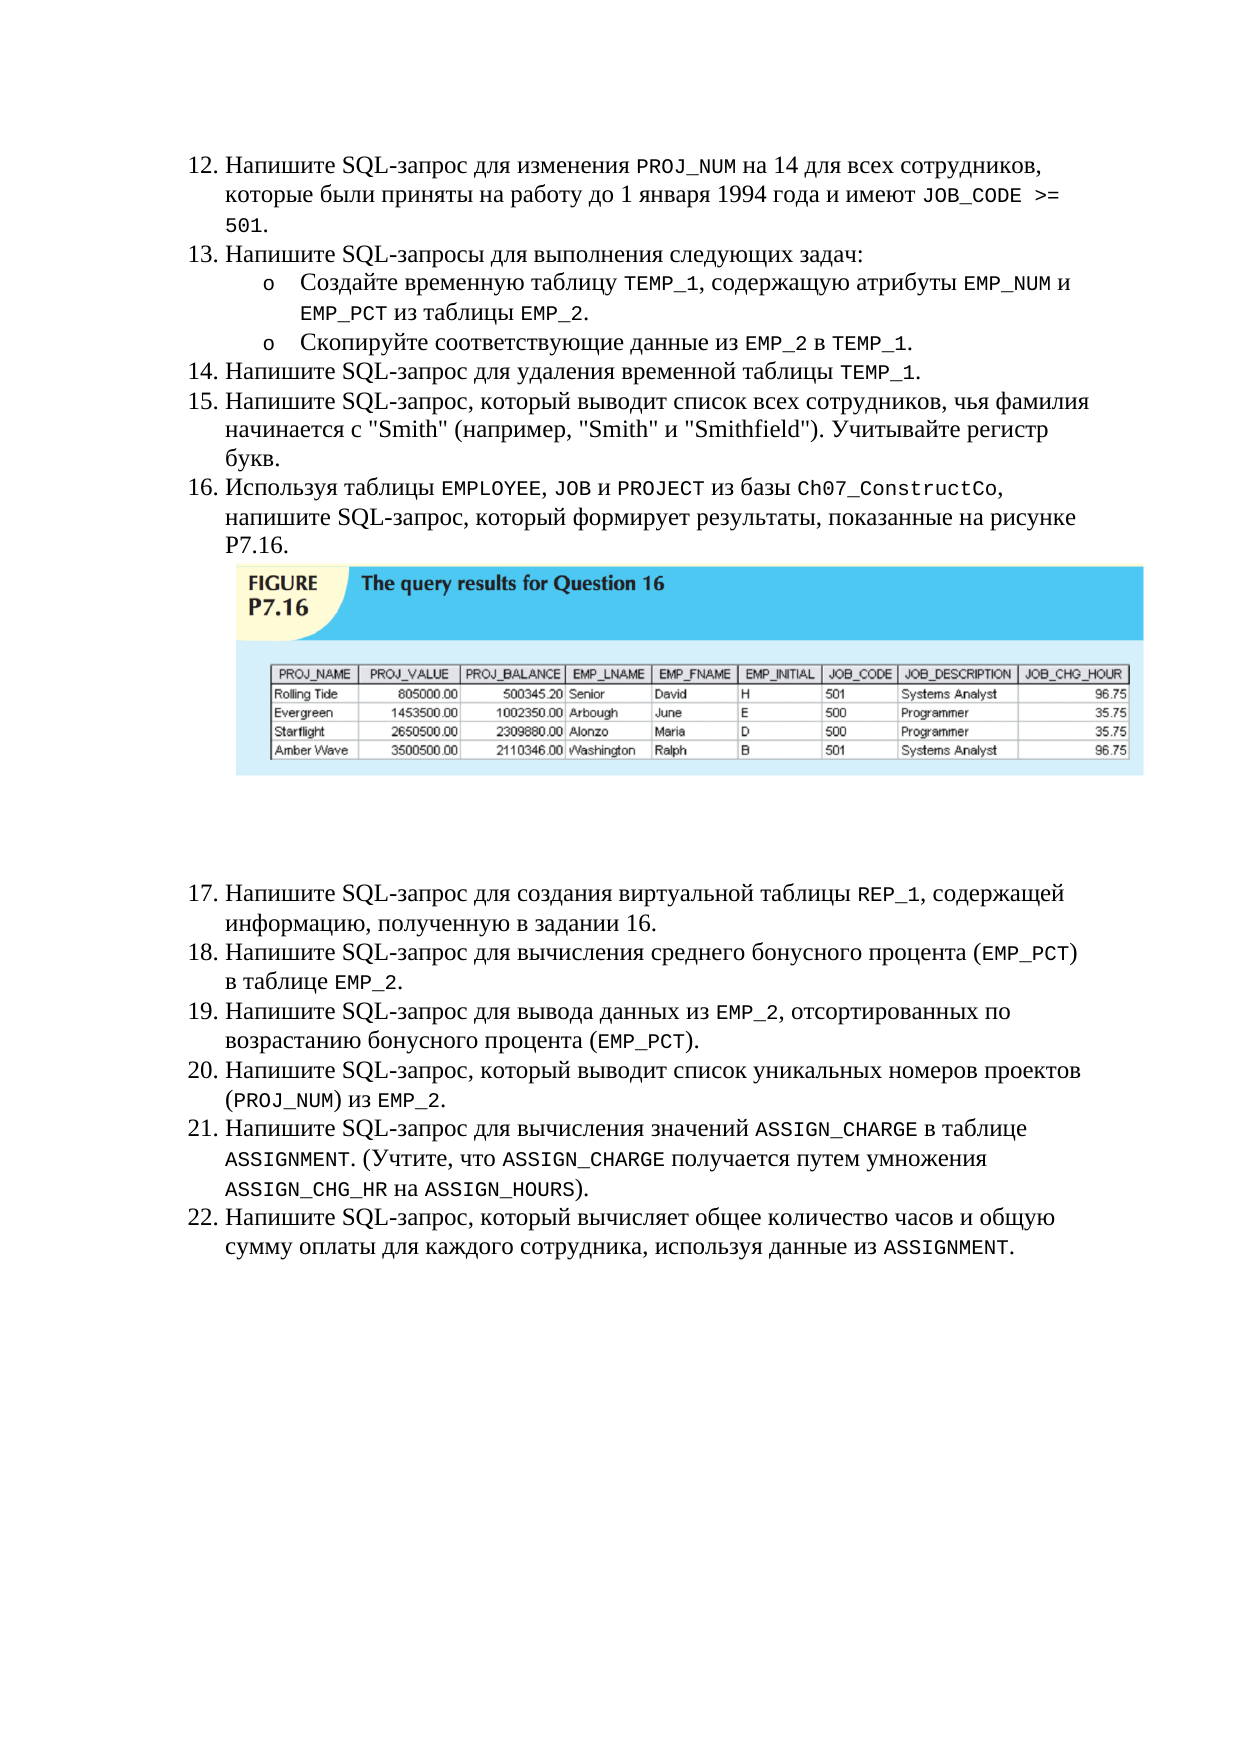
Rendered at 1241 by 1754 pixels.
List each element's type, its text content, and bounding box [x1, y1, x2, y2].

list Напишите SQL-запросы для выполнения следующих задач: [187, 239, 1090, 267]
list Напишите SQL-запрос для вычисления среднего бонусного процента (EMP_PCT) в таблице EMP_2. [187, 937, 1090, 996]
list Напишите SQL-запрос для удаления временной таблицы TEMP_1. [187, 356, 1090, 386]
list Напишите SQL-запрос для вывода данных из EMP_2, отсортированных по возрастанию бонусного процента (EMP_PCT). [187, 996, 1090, 1055]
list Напишите SQL-запрос для вычисления значений ASSIGN_CHARGE в таблице ASSIGNMENT. (Учтите, что ASSIGN_CHARGE получается путем умножения ASSIGN_CHG_HR на ASSIGN_HOURS). [187, 1113, 1090, 1202]
list Напишите SQL-запрос для изменения PROJ_NUM на 14 для всех сотрудников, которые были приняты на работу до 1 января 1994 года и имеют JOB_CODE >= 501. [187, 150, 1090, 239]
list Напишите SQL-запрос, который вычисляет общее количество часов и общую сумму оплаты для каждого сотрудника, используя данные из ASSIGNMENT. [187, 1202, 1090, 1261]
list Напишите SQL-запрос, который выводит список уникальных номеров проектов (PROJ_NUM) из EMP_2. [187, 1055, 1090, 1113]
list Скопируйте соответствующие данные из EMP_2 в TEMP_1. [262, 327, 1090, 356]
list Напишите SQL-запрос, который выводит список всех сотрудников, чья фамилия начинается с "Smith" (например, "Smith" и "Smithfield"). Учитывайте регистр букв. [187, 386, 1090, 472]
list Создайте временную таблицу TEMP_1, содержащую атрибуты EMP_NUM и EMP_PCT из таблицы EMP_2. [262, 267, 1090, 327]
picture [225, 559, 1163, 792]
list Напишите SQL-запрос для создания виртуальной таблицы REP_1, содержащей информацию, полученную в задании 16. [187, 878, 1090, 937]
